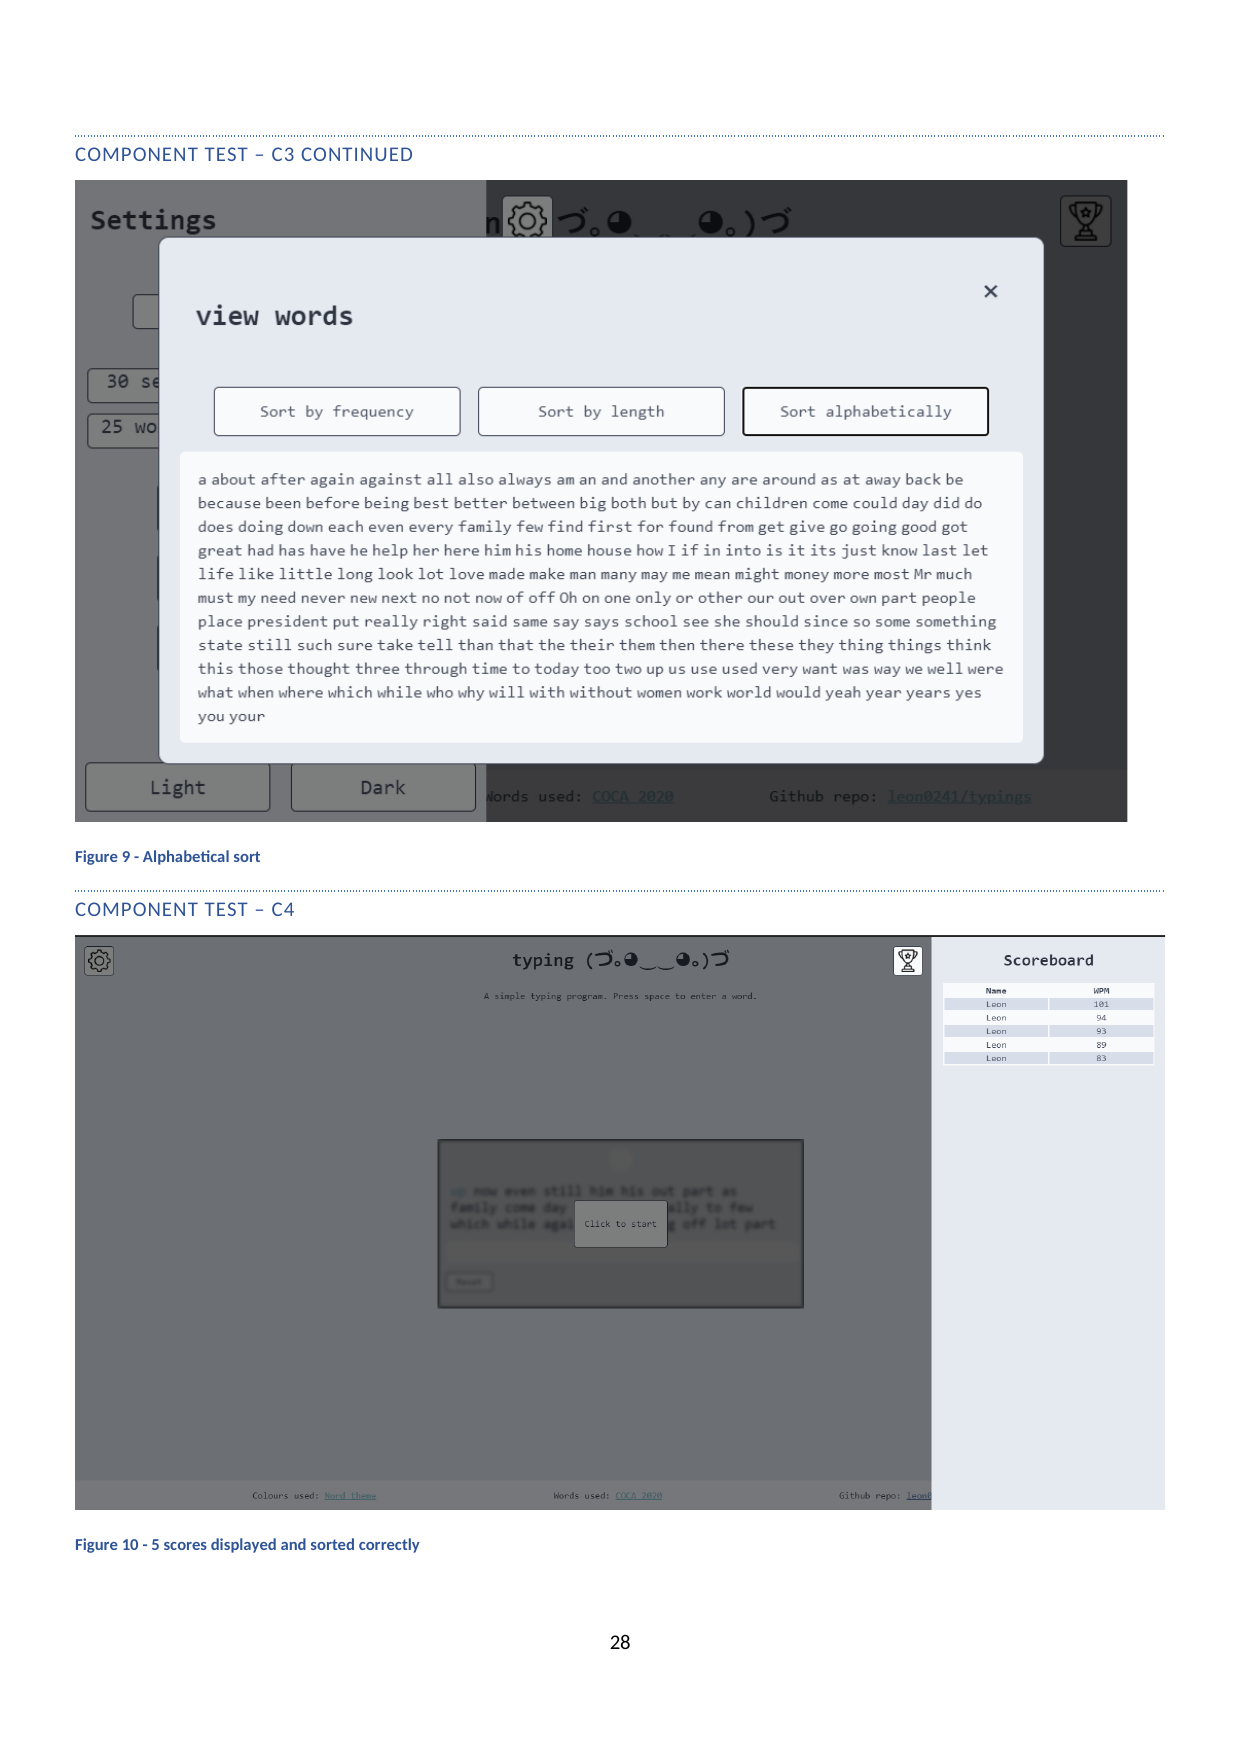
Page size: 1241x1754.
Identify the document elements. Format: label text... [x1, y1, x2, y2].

picture [75, 935, 1166, 1510]
picture [75, 180, 1128, 822]
subtitle Component Test – C3 continued [75, 135, 1165, 167]
text Figure - Alphabetical sort [75, 846, 1165, 866]
subtitle Component Test – C4 [75, 890, 1165, 921]
text Figure - 5 scores displayed and sorted correctly [75, 1534, 1165, 1555]
